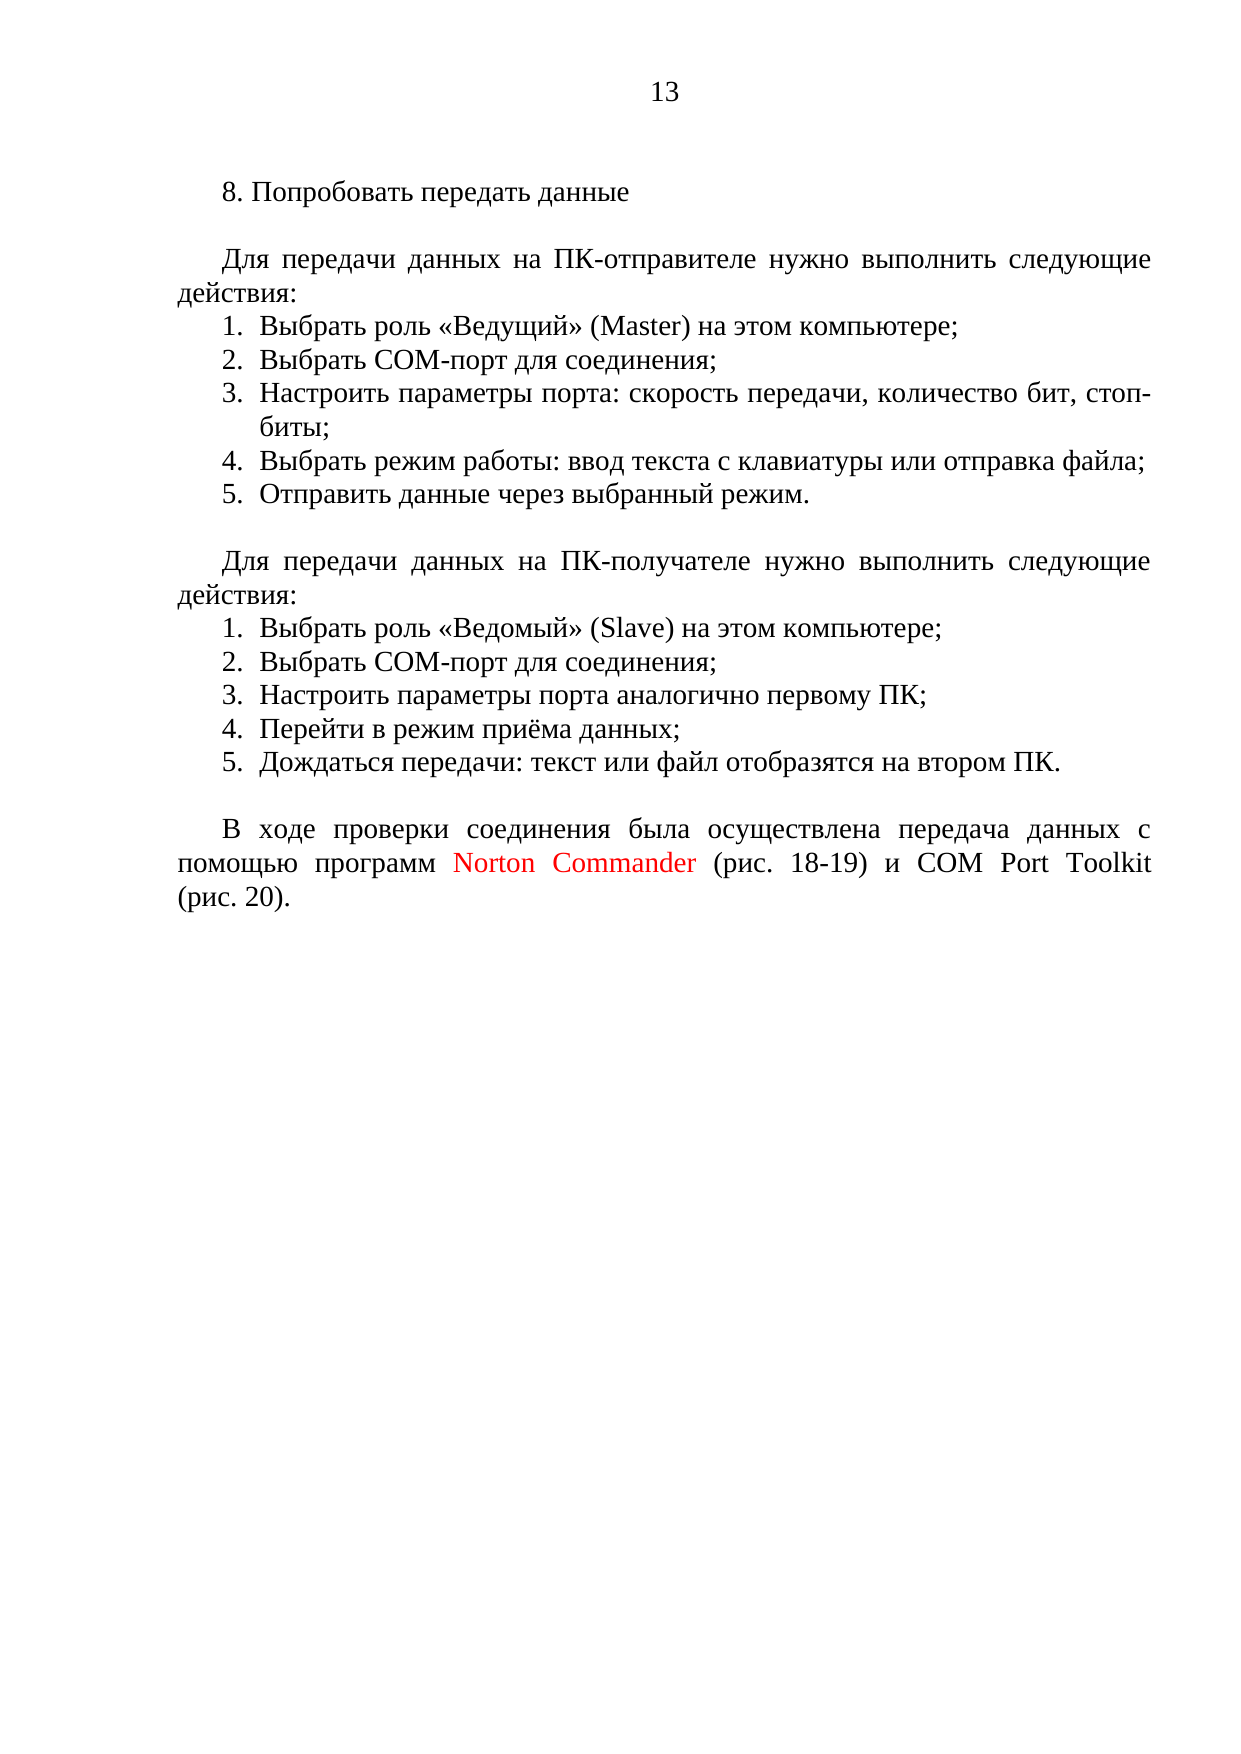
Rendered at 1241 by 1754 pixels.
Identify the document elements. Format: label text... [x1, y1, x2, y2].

list Выбрать роль «Ведомый» (Slave) на этом компьютере; [222, 610, 1152, 644]
text Для передачи данных на ПК-получателе нужно выполнить следующие действия: [177, 543, 1152, 610]
list Выбрать режим работы: ввод текста с клавиатуры или отправка файла; [222, 443, 1152, 476]
list Настроить параметры порта: скорость передачи, количество бит, стоп-биты; [222, 376, 1152, 443]
list Попробовать передать данные [177, 174, 1152, 208]
list Отправить данные через выбранный режим. [222, 476, 1152, 510]
list Перейти в режим приёма данных; [222, 711, 1152, 744]
list Выбрать роль «Ведущий» (Master) на этом компьютере; [222, 308, 1152, 342]
text В ходе проверки соединения была осуществлена передача данных с помощью программ Norton Commander (рис. 18-19) и COM Port Toolkit (рис. 20). [177, 812, 1152, 912]
list Выбрать COM-порт для соединения; [222, 644, 1152, 677]
list Дождаться передачи: текст или файл отобразятся на втором ПК. [222, 744, 1152, 778]
list Выбрать COM-порт для соединения; [222, 342, 1152, 376]
list Настроить параметры порта аналогично первому ПК; [222, 677, 1152, 711]
text Для передачи данных на ПК-отправителе нужно выполнить следующие действия: [177, 241, 1152, 308]
